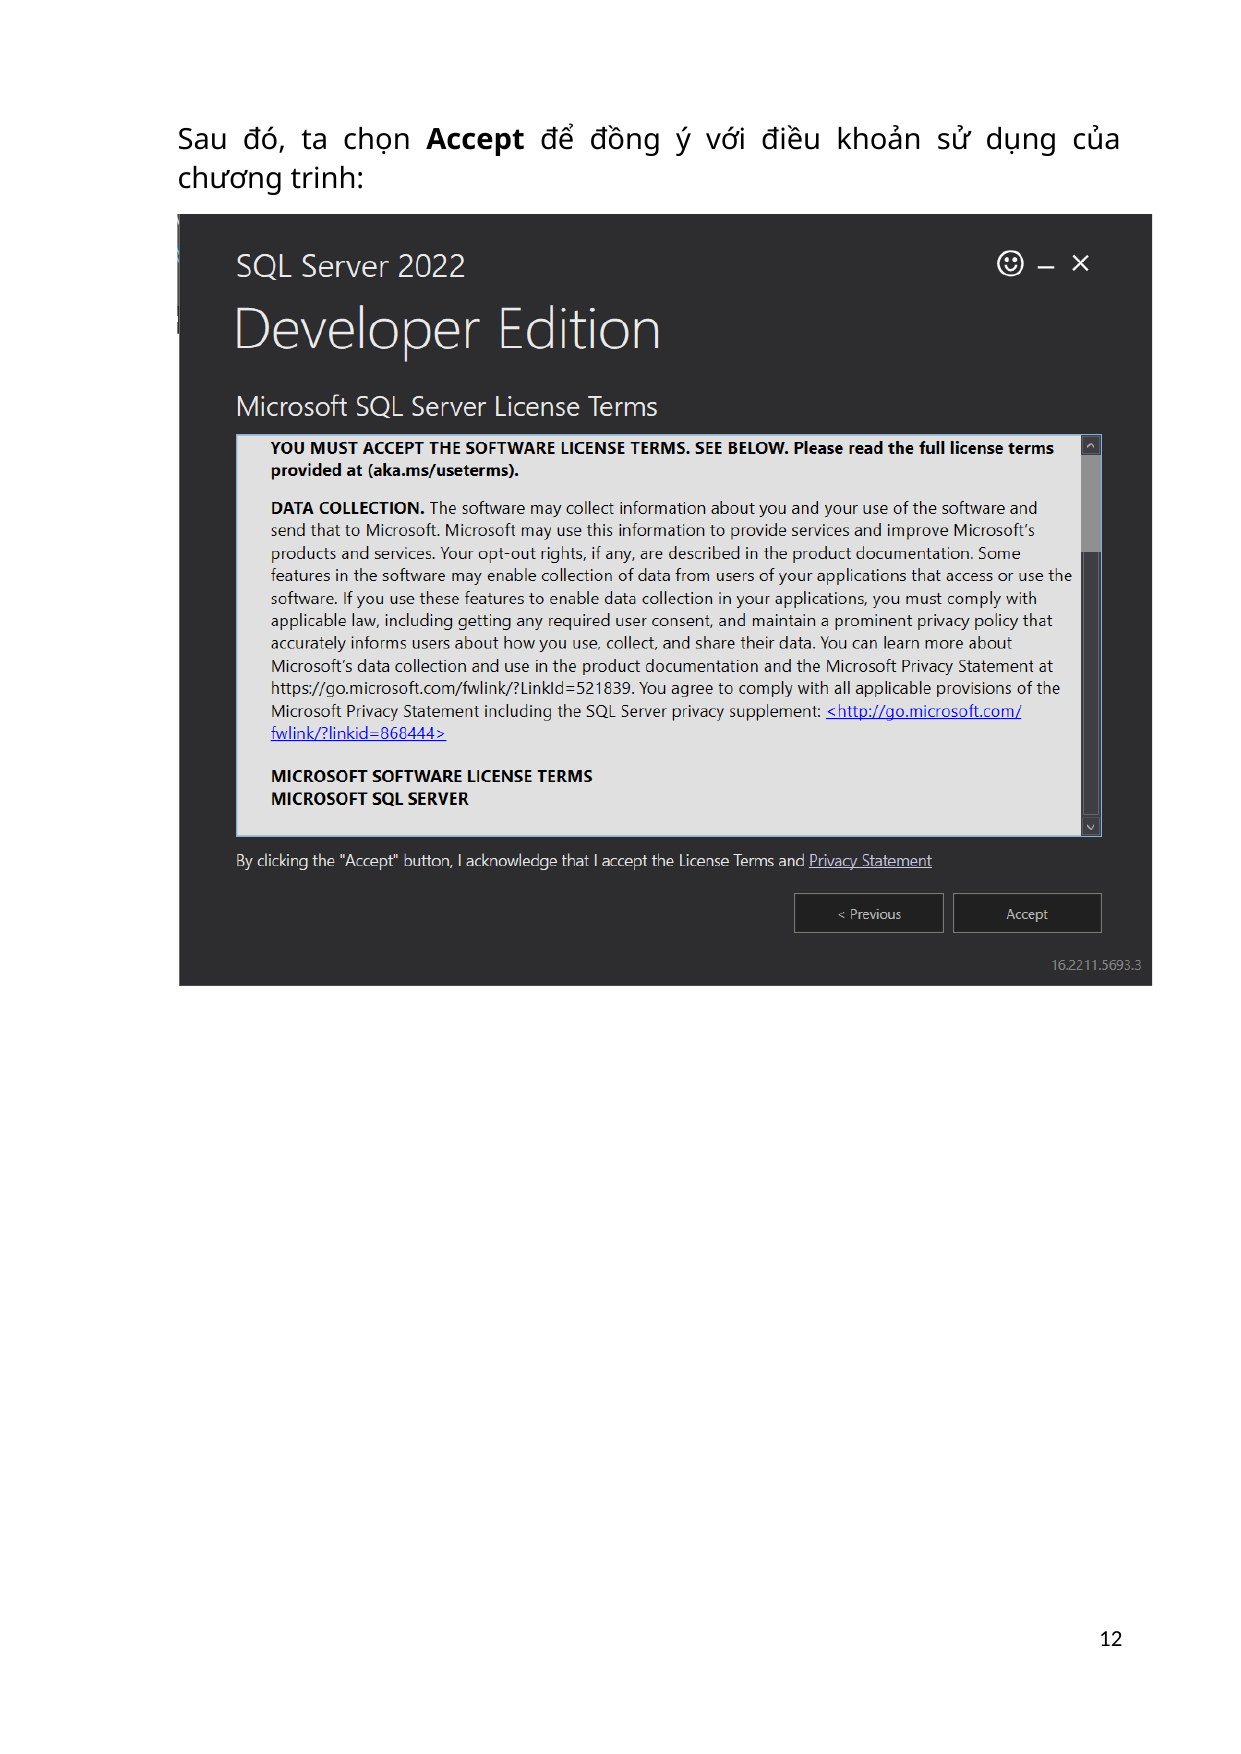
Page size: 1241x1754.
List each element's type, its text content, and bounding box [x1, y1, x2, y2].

picture [177, 214, 1153, 986]
text Sau đó, ta chọn Accept để đồng ý với điều khoản sử dụng của chương trinh: [177, 118, 1122, 197]
